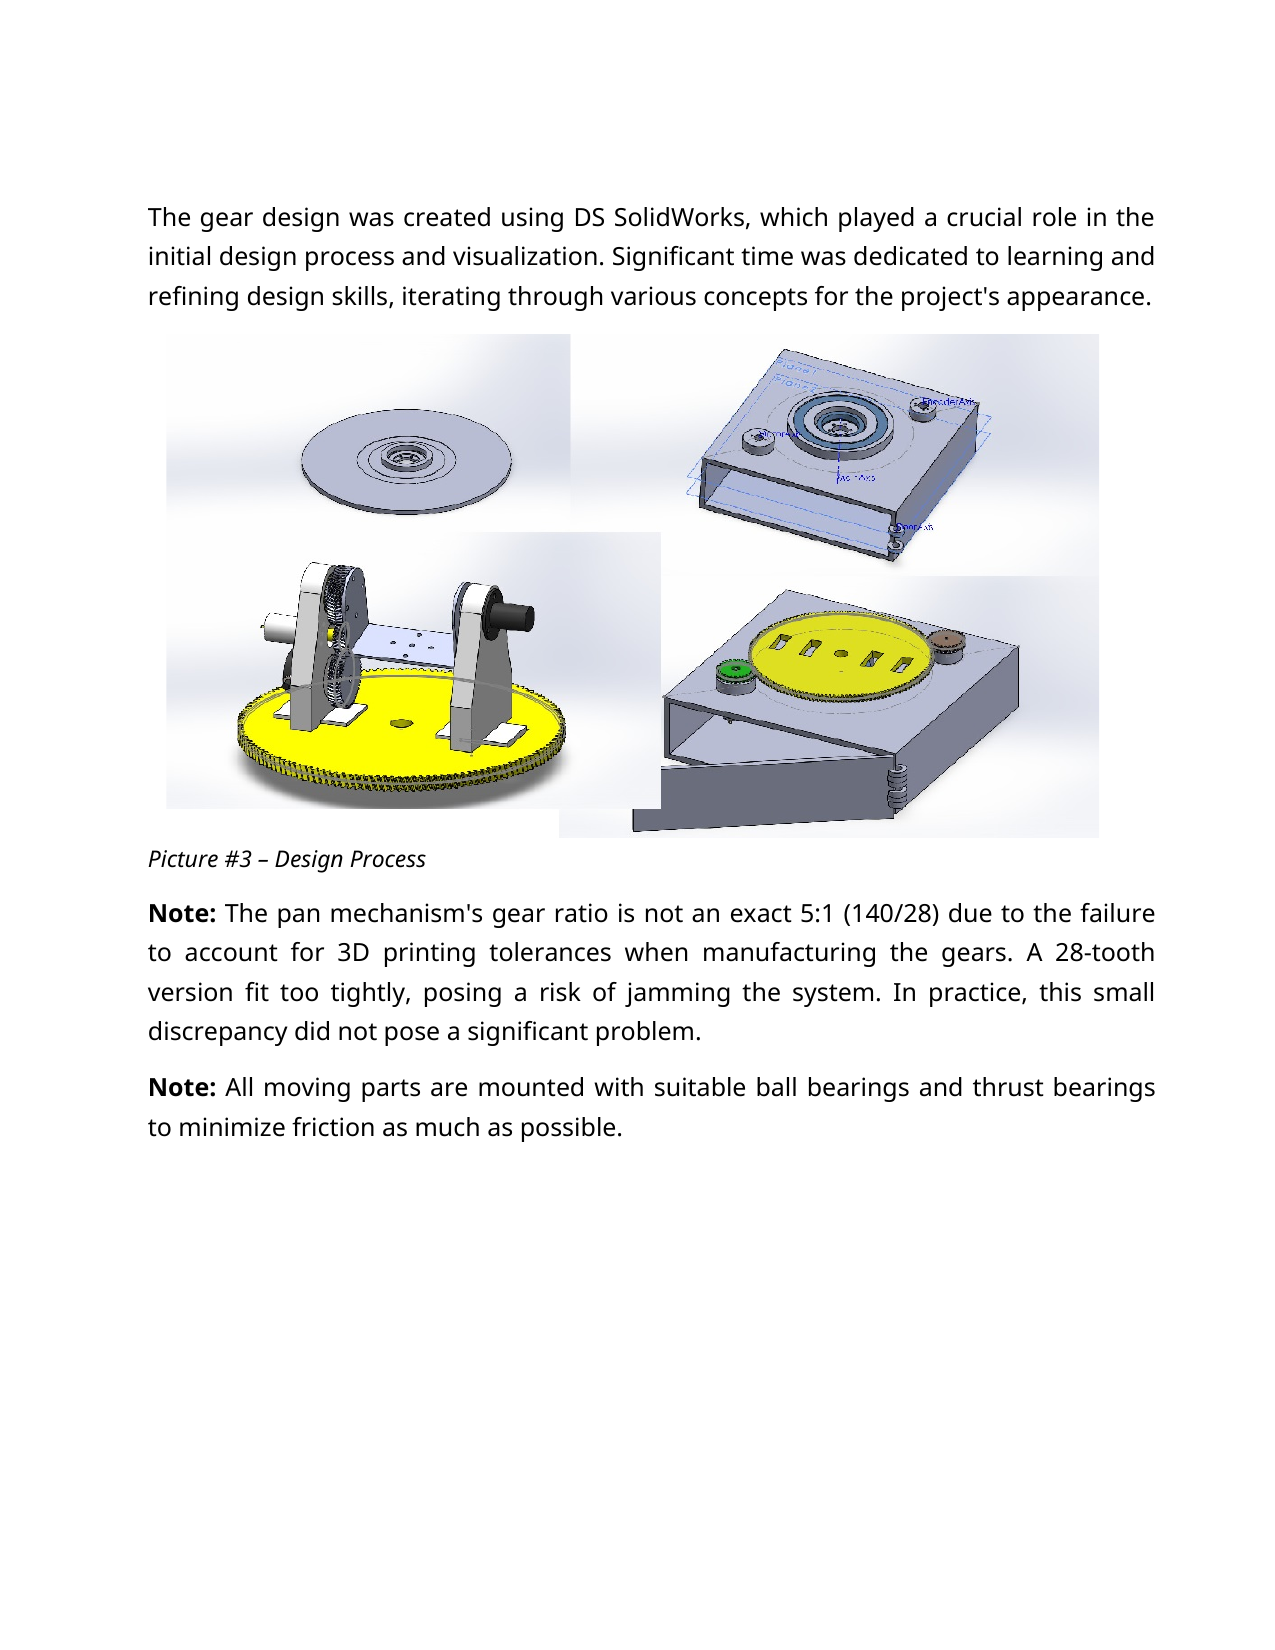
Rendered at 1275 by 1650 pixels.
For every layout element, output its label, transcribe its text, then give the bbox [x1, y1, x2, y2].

text The gear design was created using DS SolidWorks, which played a crucial role in the initial design process and visualization. Significant time was dedicated to learning and refining design skills, iterating through various concepts for the project's appearance. [148, 199, 1157, 312]
text Picture #3 – Design Process [148, 334, 1157, 874]
text Note: The pan mechanism's gear ratio is not an exact 5:1 (140/28) due to the failure to account for 3D printing tolerances when manufacturing the gears. A 28-tooth version fit too tightly, posing a risk of jamming the system. In practice, this small discrepancy did not pose a significant problem. [148, 895, 1157, 1048]
text Note: All moving parts are mounted with suitable ball bearings and thrust bearings to minimize friction as much as possible. [148, 1070, 1157, 1143]
